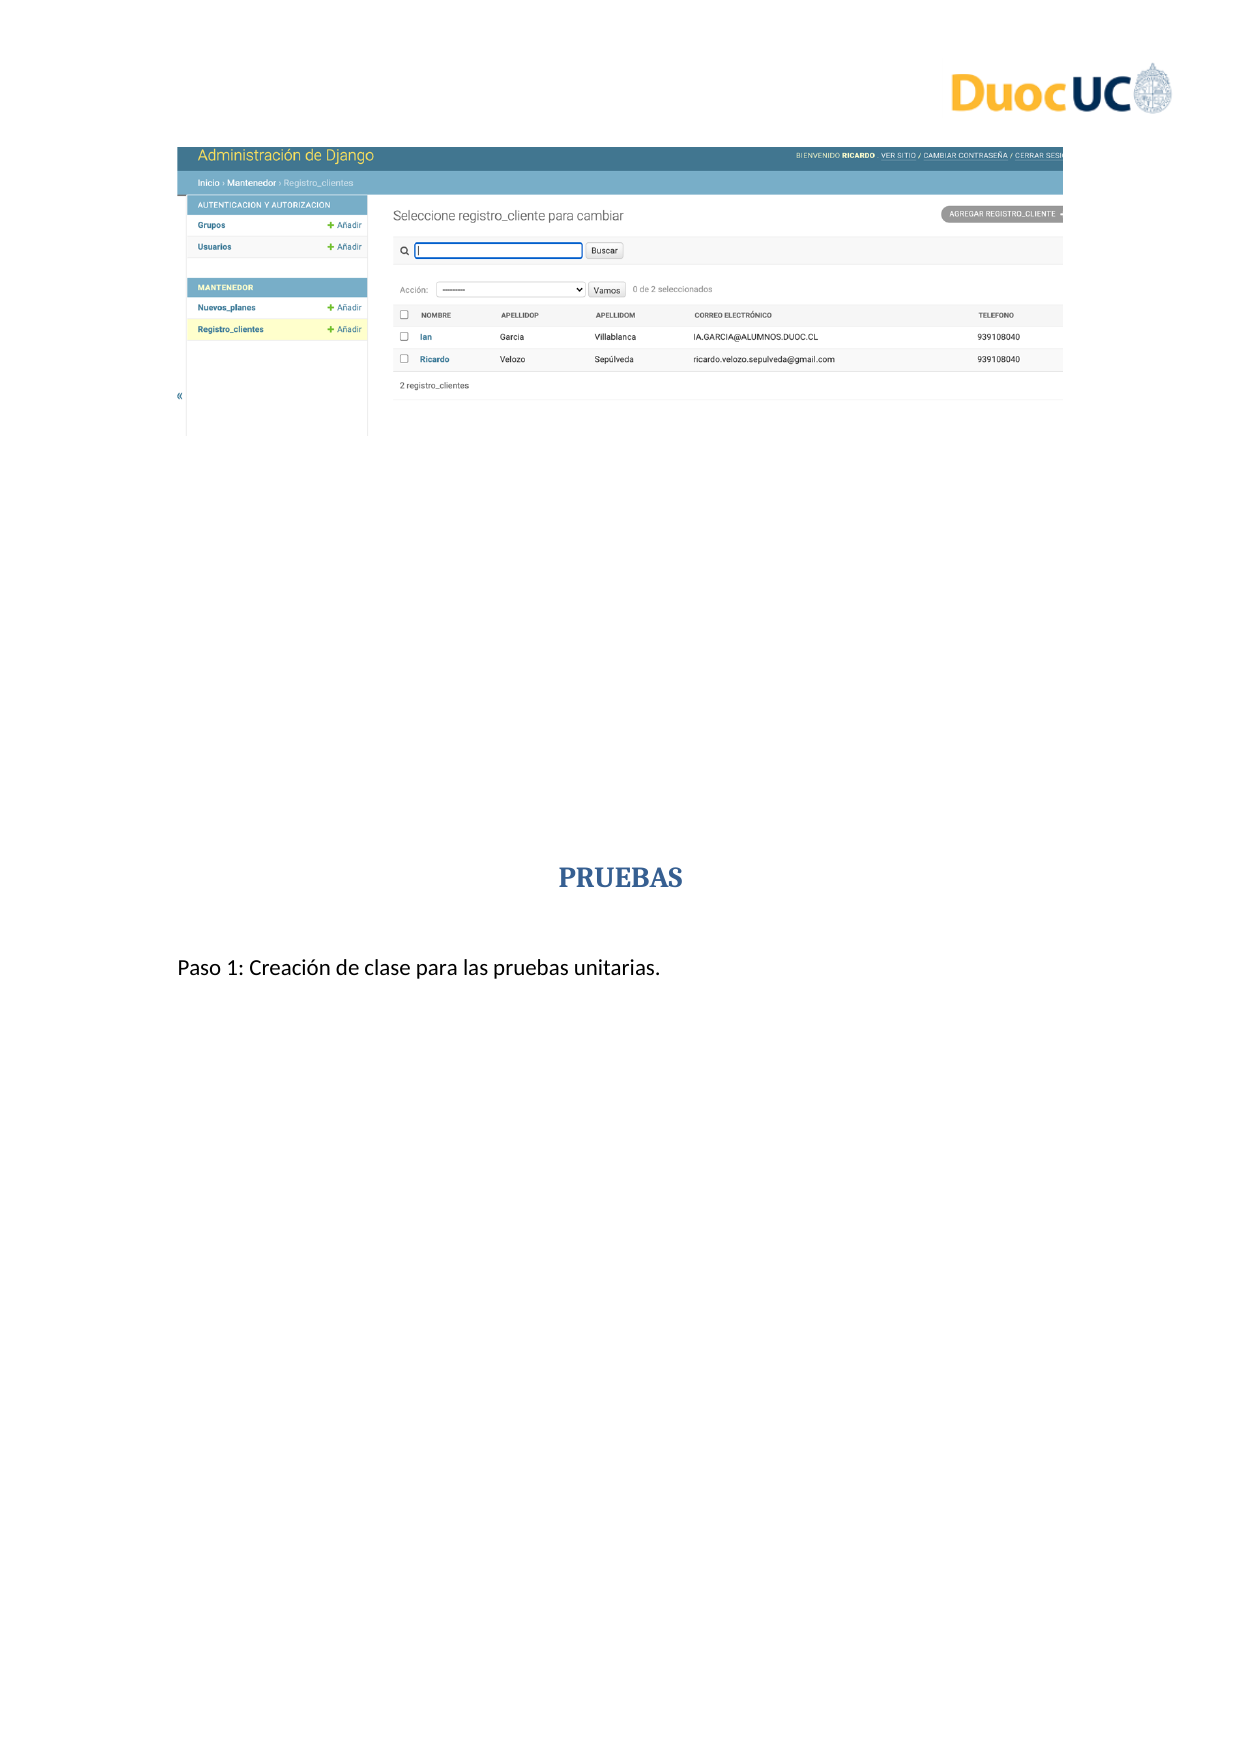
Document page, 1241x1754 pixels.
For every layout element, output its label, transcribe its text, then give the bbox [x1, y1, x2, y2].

text Paso 1: Creación de clase para las pruebas unitarias. [177, 953, 1063, 981]
picture [941, 58, 1180, 118]
subtitle PRUEBAS [177, 861, 1063, 894]
picture [177, 147, 1063, 436]
